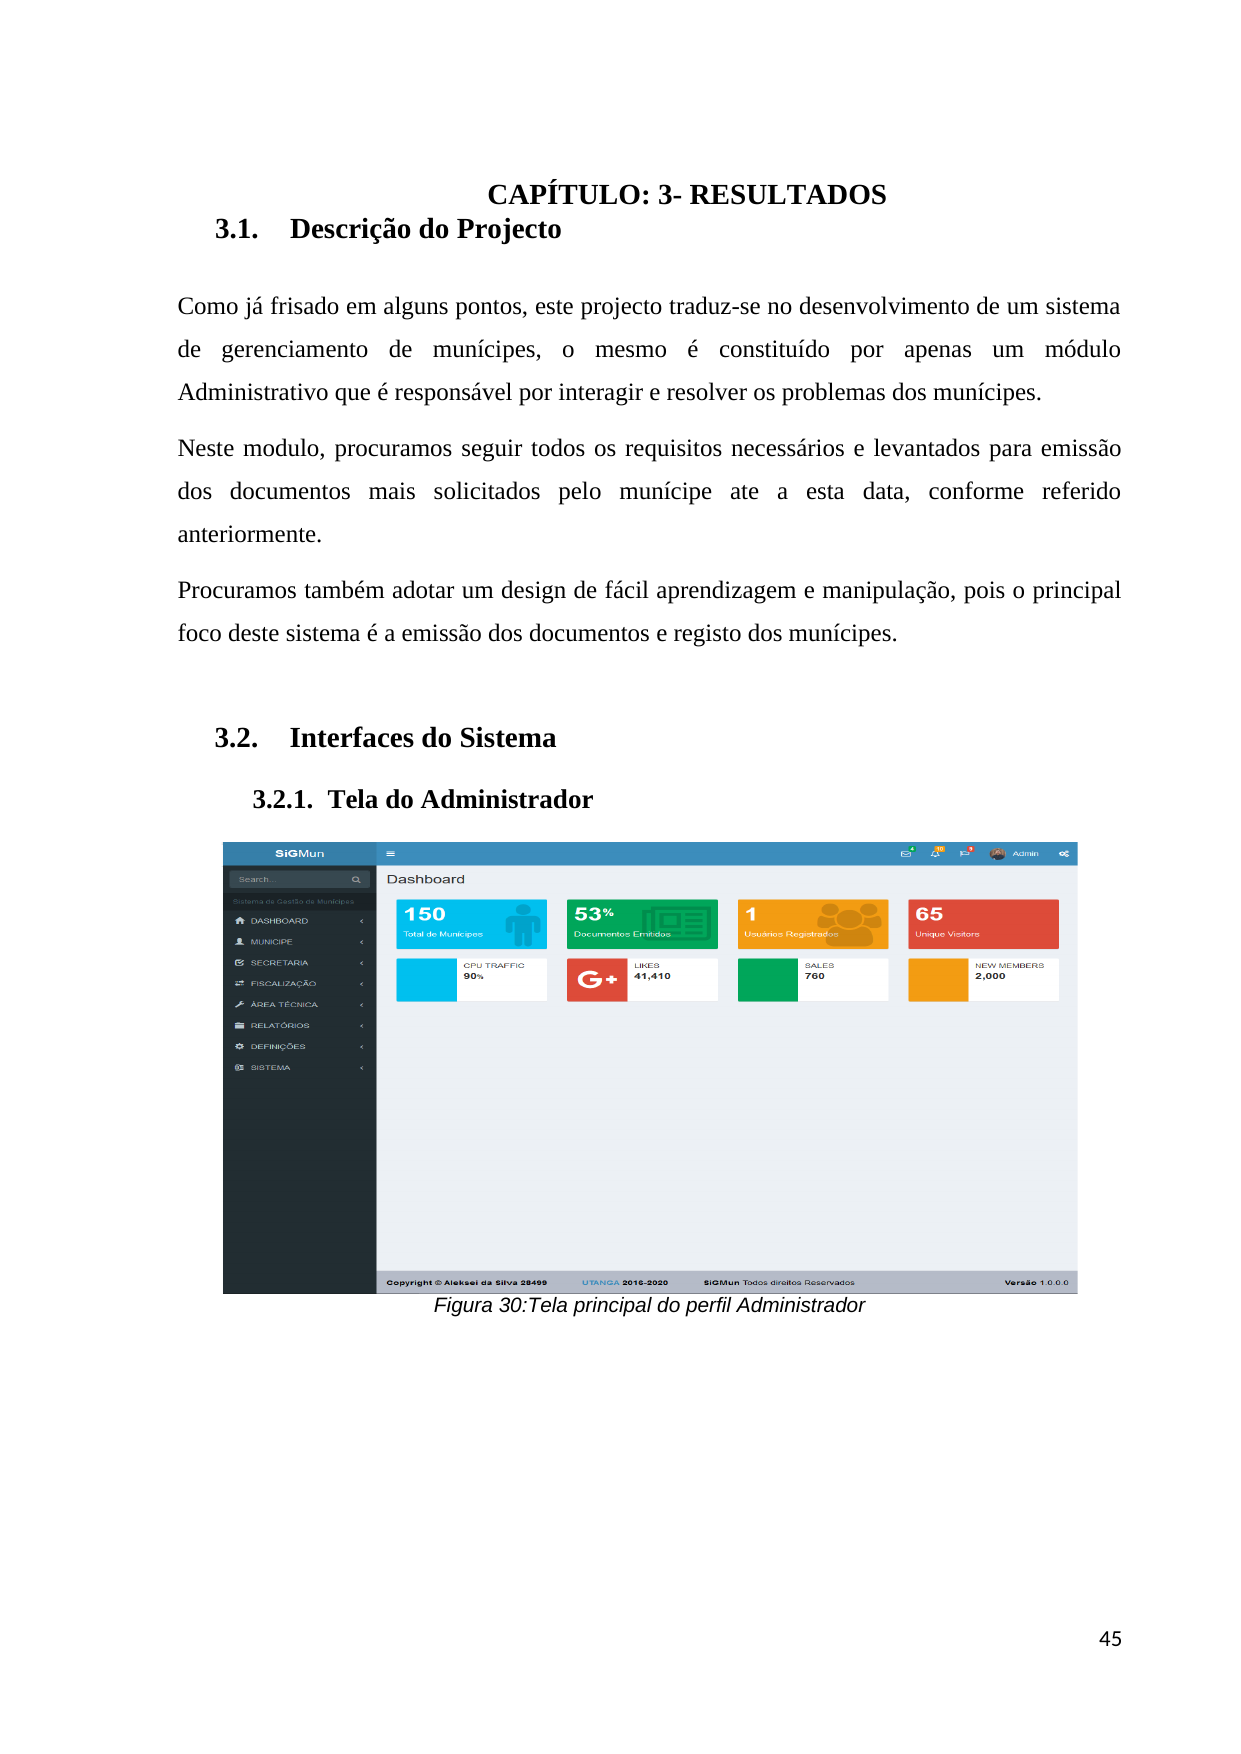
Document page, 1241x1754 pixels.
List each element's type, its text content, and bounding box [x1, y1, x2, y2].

text Neste modulo, procuramos seguir todos os requisitos necessários e levantados para emissão dos documentos mais solicitados pelo munícipe ate a esta data, conforme referido anteriormente. [177, 433, 1122, 548]
subtitle Descrição do Projecto [215, 211, 1122, 244]
subtitle Interfaces do Sistema [214, 720, 1122, 754]
picture [221, 842, 1078, 1294]
text Tela do Administrador [252, 783, 1122, 814]
subtitle CAPÍTULO: 3- RESULTADOS [252, 177, 1122, 211]
text Procuramos também adotar um design de fácil aprendizagem e manipulação, pois o principal foco deste sistema é a emissão dos documentos e registo dos munícipes. [177, 575, 1122, 647]
text Como já frisado em alguns pontos, este projecto traduz-se no desenvolvimento de um sistema de gerenciamento de munícipes, o mesmo é constituído por apenas um módulo Administrativo que é responsável por interagir e resolver os problemas dos munícipes. [177, 291, 1122, 406]
